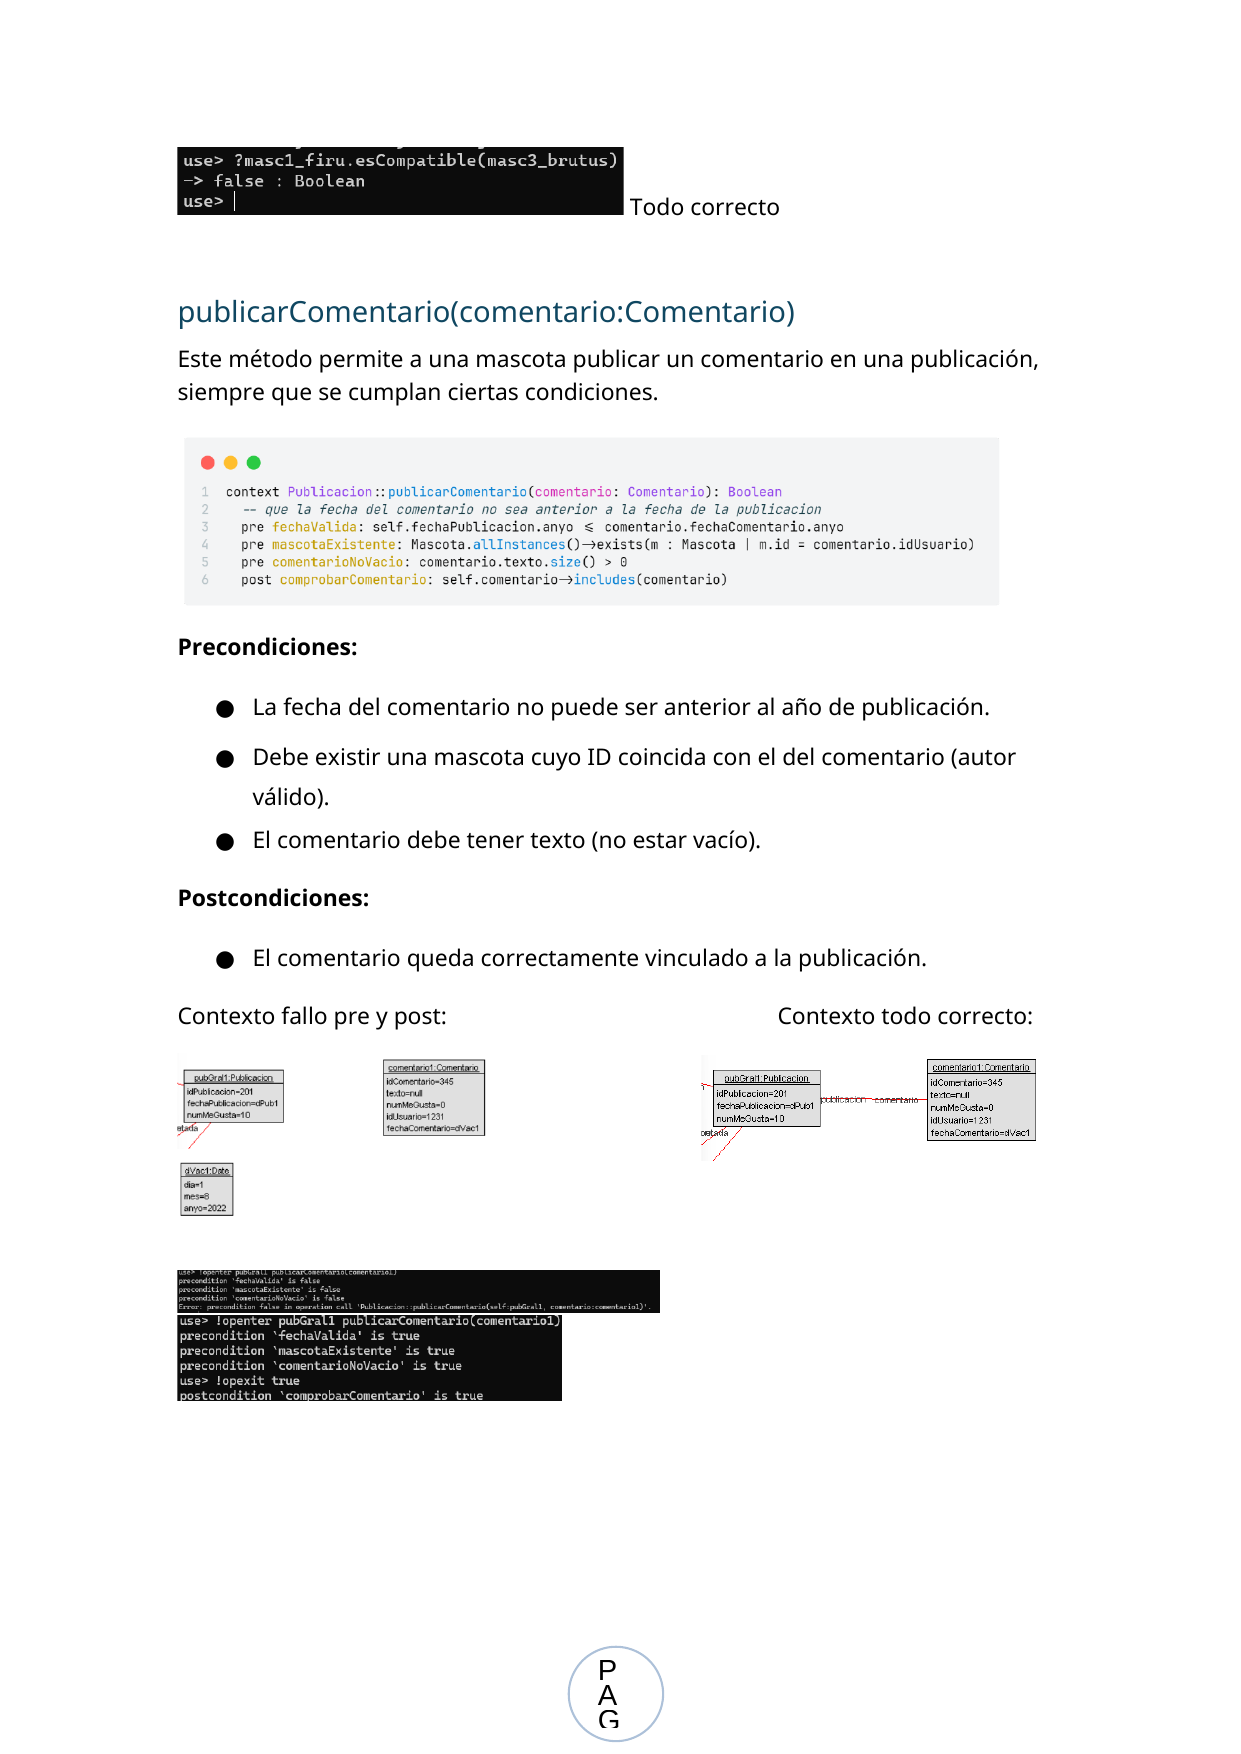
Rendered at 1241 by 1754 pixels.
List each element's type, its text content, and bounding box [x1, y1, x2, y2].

text Precondiciones: [177, 631, 1063, 662]
text Contexto fallo pre y post: Contexto todo correcto: [177, 1000, 1063, 1031]
list El comentario debe tener texto (no estar vacío). [215, 815, 1063, 862]
picture [177, 147, 624, 215]
list El comentario queda correctamente vinculado a la publicación. [215, 933, 1063, 980]
text Postcondiciones: [177, 882, 1063, 913]
picture [177, 426, 1001, 612]
picture [177, 1270, 660, 1313]
list Debe existir una mascota cuyo ID coincida con el del comentario (autor válido). [215, 732, 1063, 812]
picture [177, 1050, 492, 1218]
subtitle publicarComentario(comentario:Comentario) [177, 291, 1063, 331]
picture [701, 1055, 1050, 1161]
list La fecha del comentario no puede ser anterior al año de publicación. [215, 681, 1063, 728]
text Este método permite a una mascota publicar un comentario en una publicación, siempre que se cumplan ciertas condiciones. [177, 342, 1063, 407]
picture [177, 1315, 562, 1401]
